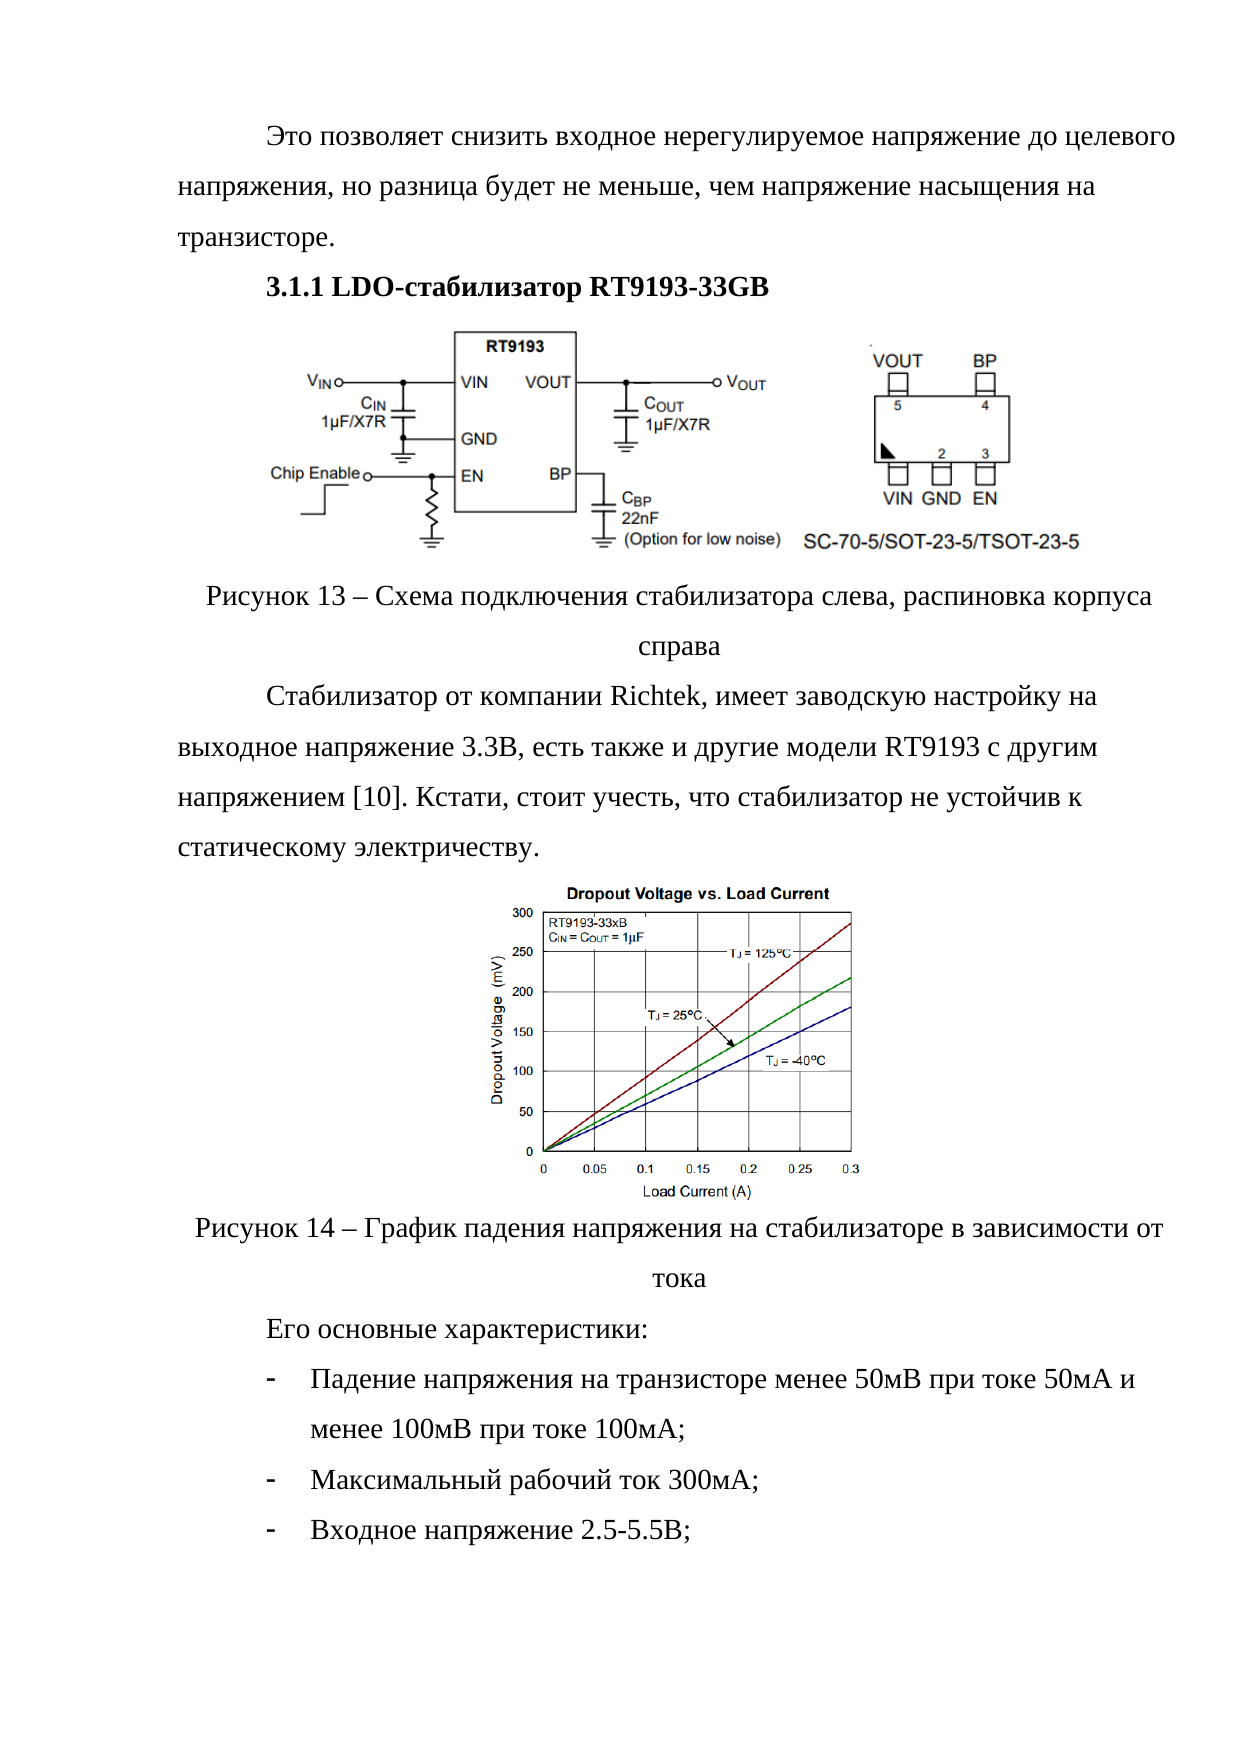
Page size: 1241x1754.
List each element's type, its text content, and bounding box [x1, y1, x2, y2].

text Это позволяет снизить входное нерегулируемое напряжение до целевого напряжения, но разница будет не меньше, чем напряжение насыщения на транзисторе. [177, 118, 1181, 252]
subtitle 3.1.1 LDO-стабилизатор RT9193-33GB [177, 269, 1181, 303]
picture [480, 879, 879, 1208]
list Входное напряжение 2.5-5.5В; [266, 1512, 1181, 1546]
text Рисунок 13 – Схема подключения стабилизатора слева, распиновка корпуса справа [177, 578, 1181, 662]
list Падение напряжения на транзисторе менее 50мВ при токе 50мА и менее 100мВ при токе 100мА; [266, 1361, 1181, 1445]
list Максимальный рабочий ток 300мА; [266, 1462, 1181, 1496]
text Стабилизатор от компании Richtek, имеет заводскую настройку на выходное напряжение 3.3В, есть также и другие модели RT9193 с другим напряжением [10]. Кстати, стоит учесть, что стабилизатор не устойчив к статическому электричеству. [177, 678, 1181, 863]
text Рисунок 14 – График падения напряжения на стабилизаторе в зависимости от тока [177, 1210, 1181, 1294]
text Его основные характеристики: [177, 1311, 1181, 1344]
picture [266, 319, 1093, 561]
